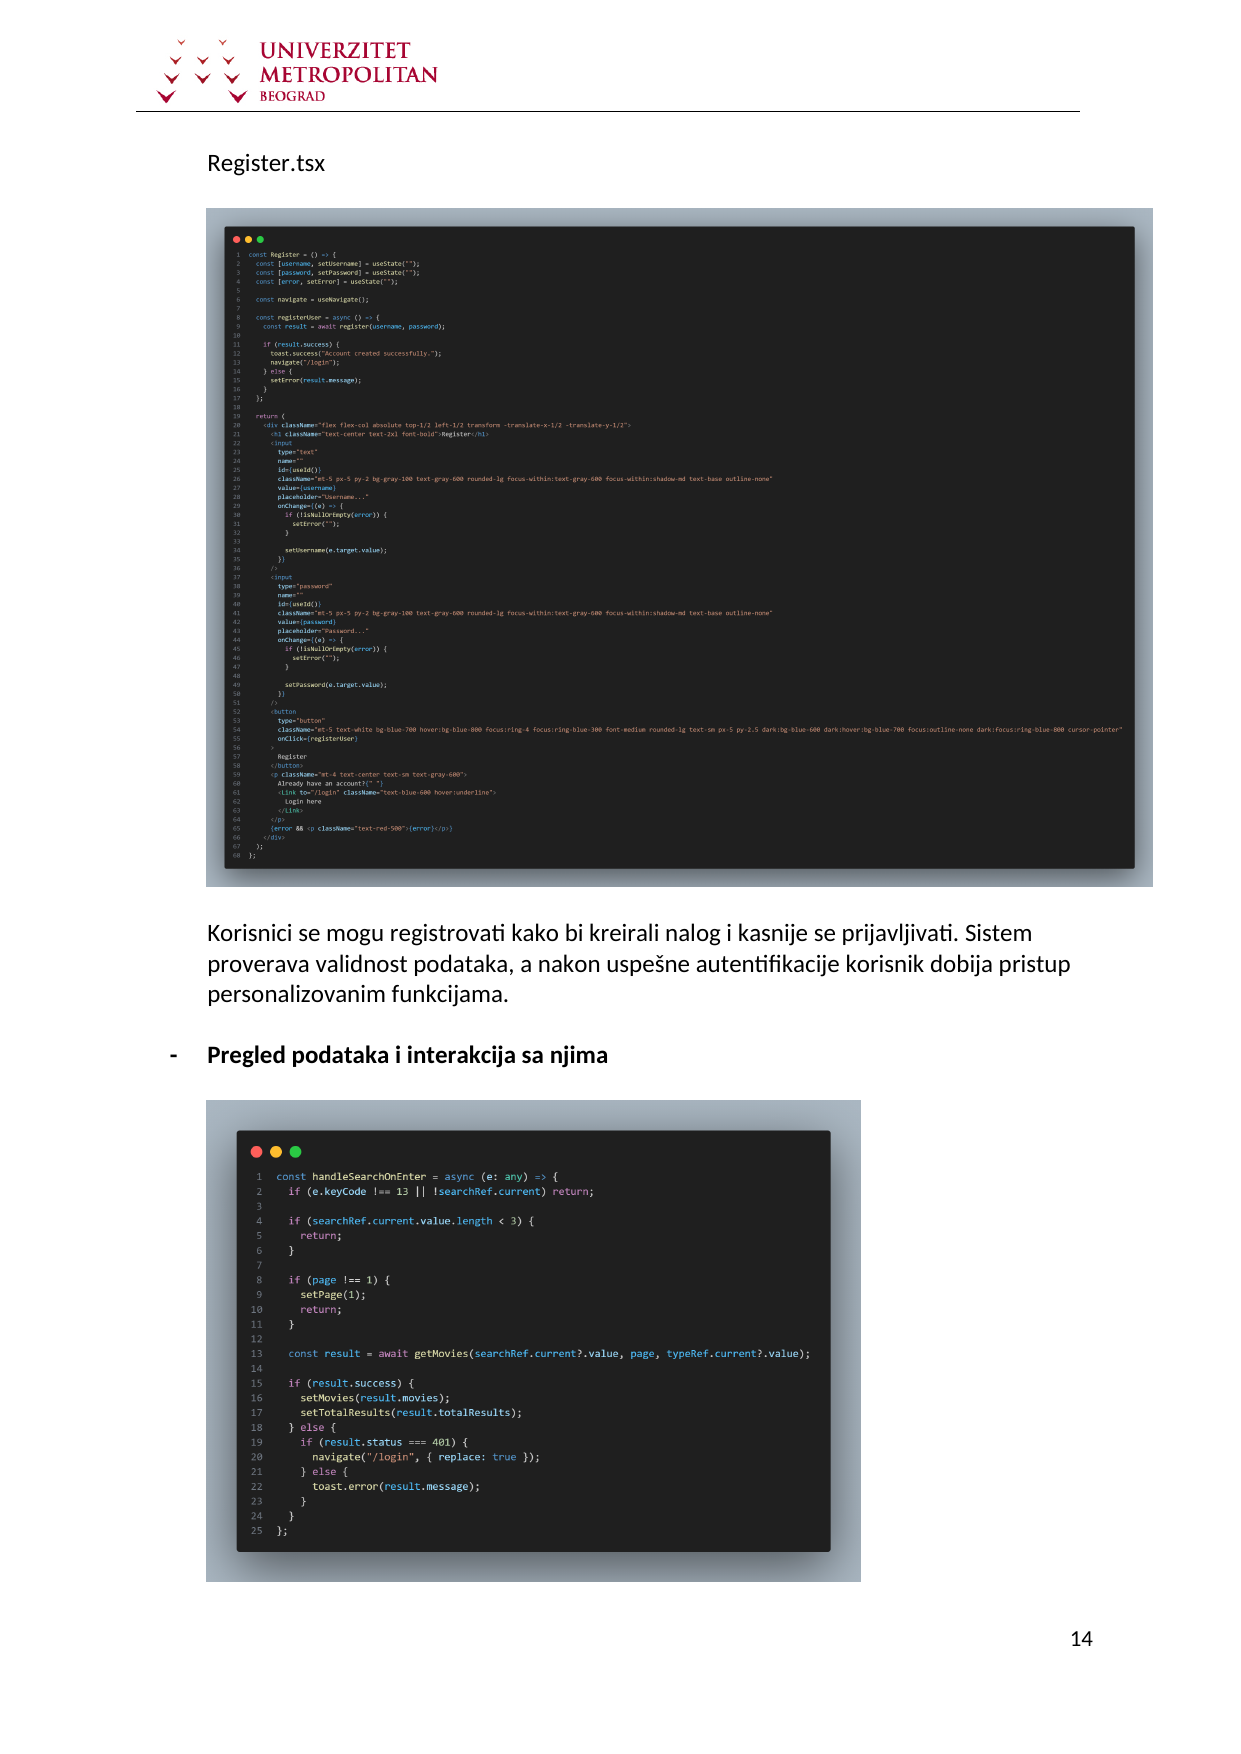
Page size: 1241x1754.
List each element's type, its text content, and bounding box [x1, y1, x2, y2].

text Korisnici se mogu registrovati kako bi kreirali nalog i kasnije se prijavljivati. Sistem proverava validnost podataka, a nakon uspešne autentifikacije korisnik dobija pristup personalizovanim funkcijama. [207, 917, 1093, 1009]
text Register.tsx [207, 148, 1093, 178]
picture [147, 29, 447, 111]
picture [206, 208, 1153, 887]
picture [206, 1100, 861, 1582]
list Pregled podataka i interakcija sa njima [169, 1039, 1093, 1070]
